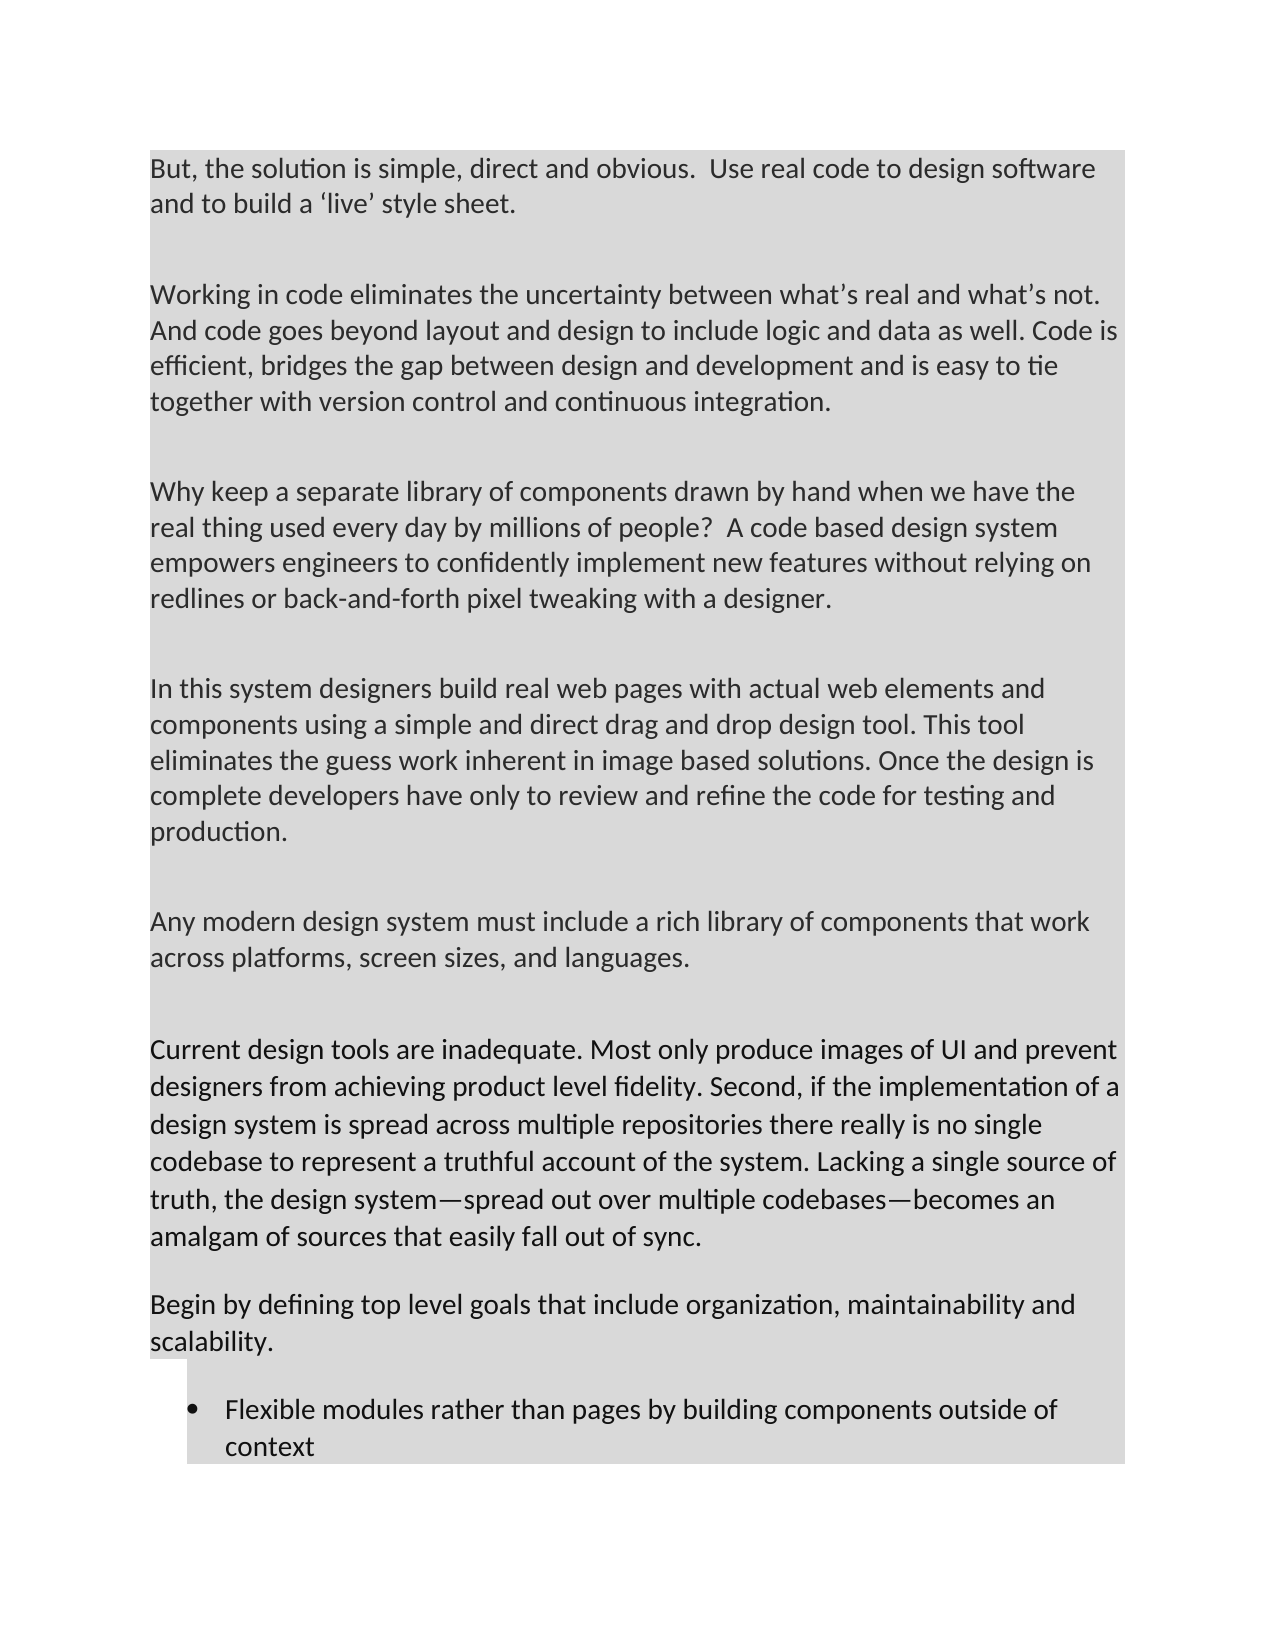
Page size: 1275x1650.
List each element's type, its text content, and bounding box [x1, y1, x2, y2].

text Begin by defining top level goals that include organization, maintainability and scalability. [150, 1284, 1125, 1359]
text Why keep a separate library of components drawn by hand when we have the real thing used every day by millions of people? A code based design system empowers engineers to confidently implement new features without relying on redlines or back-and-forth pixel tweaking with a designer. [150, 473, 1125, 616]
text Any modern design system must include a rich library of components that work across platforms, screen sizes, and languages. [150, 903, 1125, 974]
list Flexible modules rather than pages by building components outside of context [187, 1389, 1125, 1464]
text Working in code eliminates the uncertainty between what’s real and what’s not. And code goes beyond layout and design to include logic and data as well. Code is efficient, bridges the gap between design and development and is easy to tie together with version control and continuous integration. [150, 276, 1125, 418]
text Current design tools are inadequate. Most only produce images of UI and prevent designers from achieving product level fidelity. Second, if the implementation of a design system is spread across multiple repositories there really is no single codebase to represent a truthful account of the system. Lacking a single source of truth, the design system—spread out over multiple codebases—becomes an amalgam of sources that easily fall out of sync. [150, 1029, 1125, 1254]
text In this system designers build real web pages with actual web elements and components using a simple and direct drag and drop design tool. This tool eliminates the guess work inherent in image based solutions. Once the design is complete developers have only to review and refine the code for testing and production. [150, 670, 1125, 848]
text But, the solution is simple, direct and obvious. Use real code to design software and to build a ‘live’ style sheet. [150, 150, 1125, 221]
